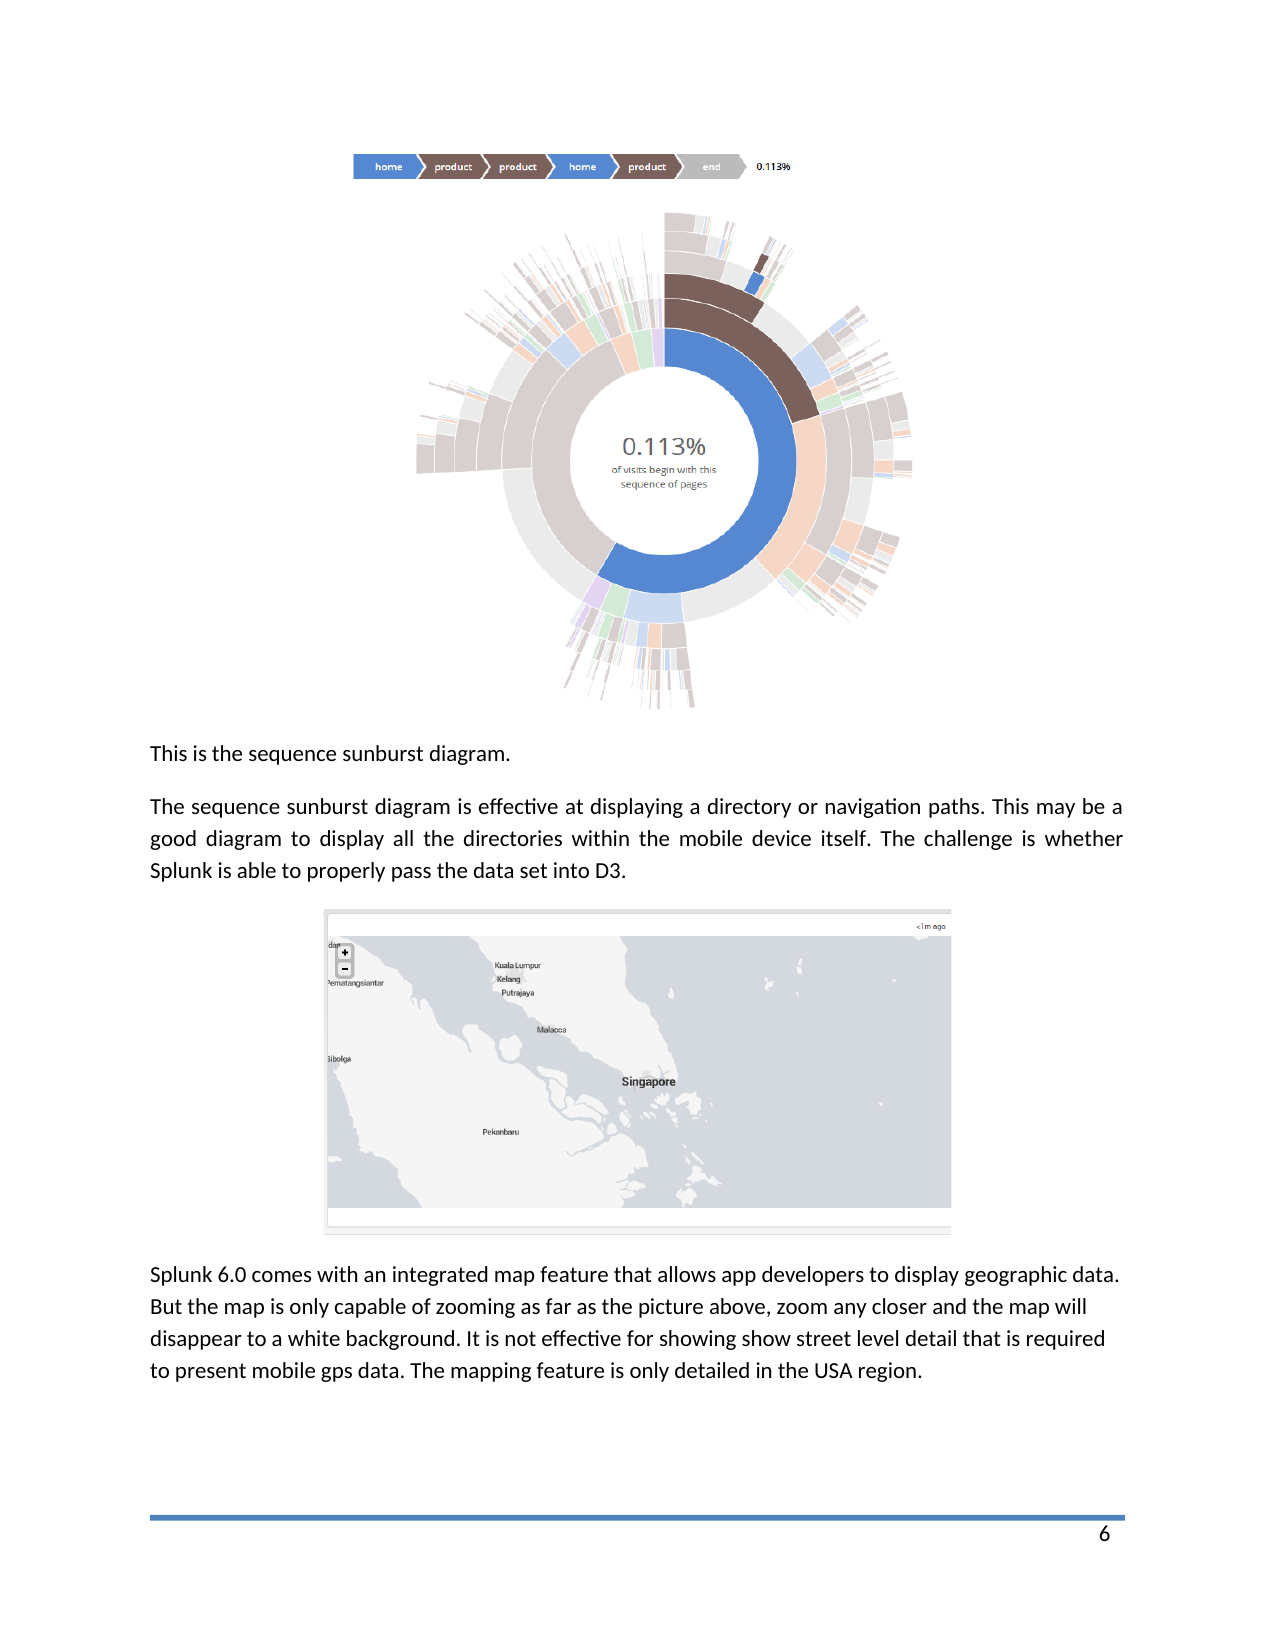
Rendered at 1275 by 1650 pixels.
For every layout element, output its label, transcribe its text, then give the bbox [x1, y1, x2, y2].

text The sequence sunburst diagram is effective at displaying a directory or navigation paths. This may be a good diagram to display all the directories within the mobile device itself. The challenge is whether Splunk is able to properly pass the data set into D3. [150, 792, 1125, 884]
picture [349, 150, 927, 714]
text Splunk 6.0 comes with an integrated map feature that allows app developers to display geographic data. But the map is only capable of zooming as far as the picture above, zoom any closer and the map will disappear to a white background. It is not effective for showing show street level detail that is required to present mobile gps data. The mapping feature is only detailed in the USA region. [150, 1260, 1125, 1384]
text This is the sequence sunburst diagram. [150, 739, 1125, 767]
picture [323, 909, 952, 1235]
